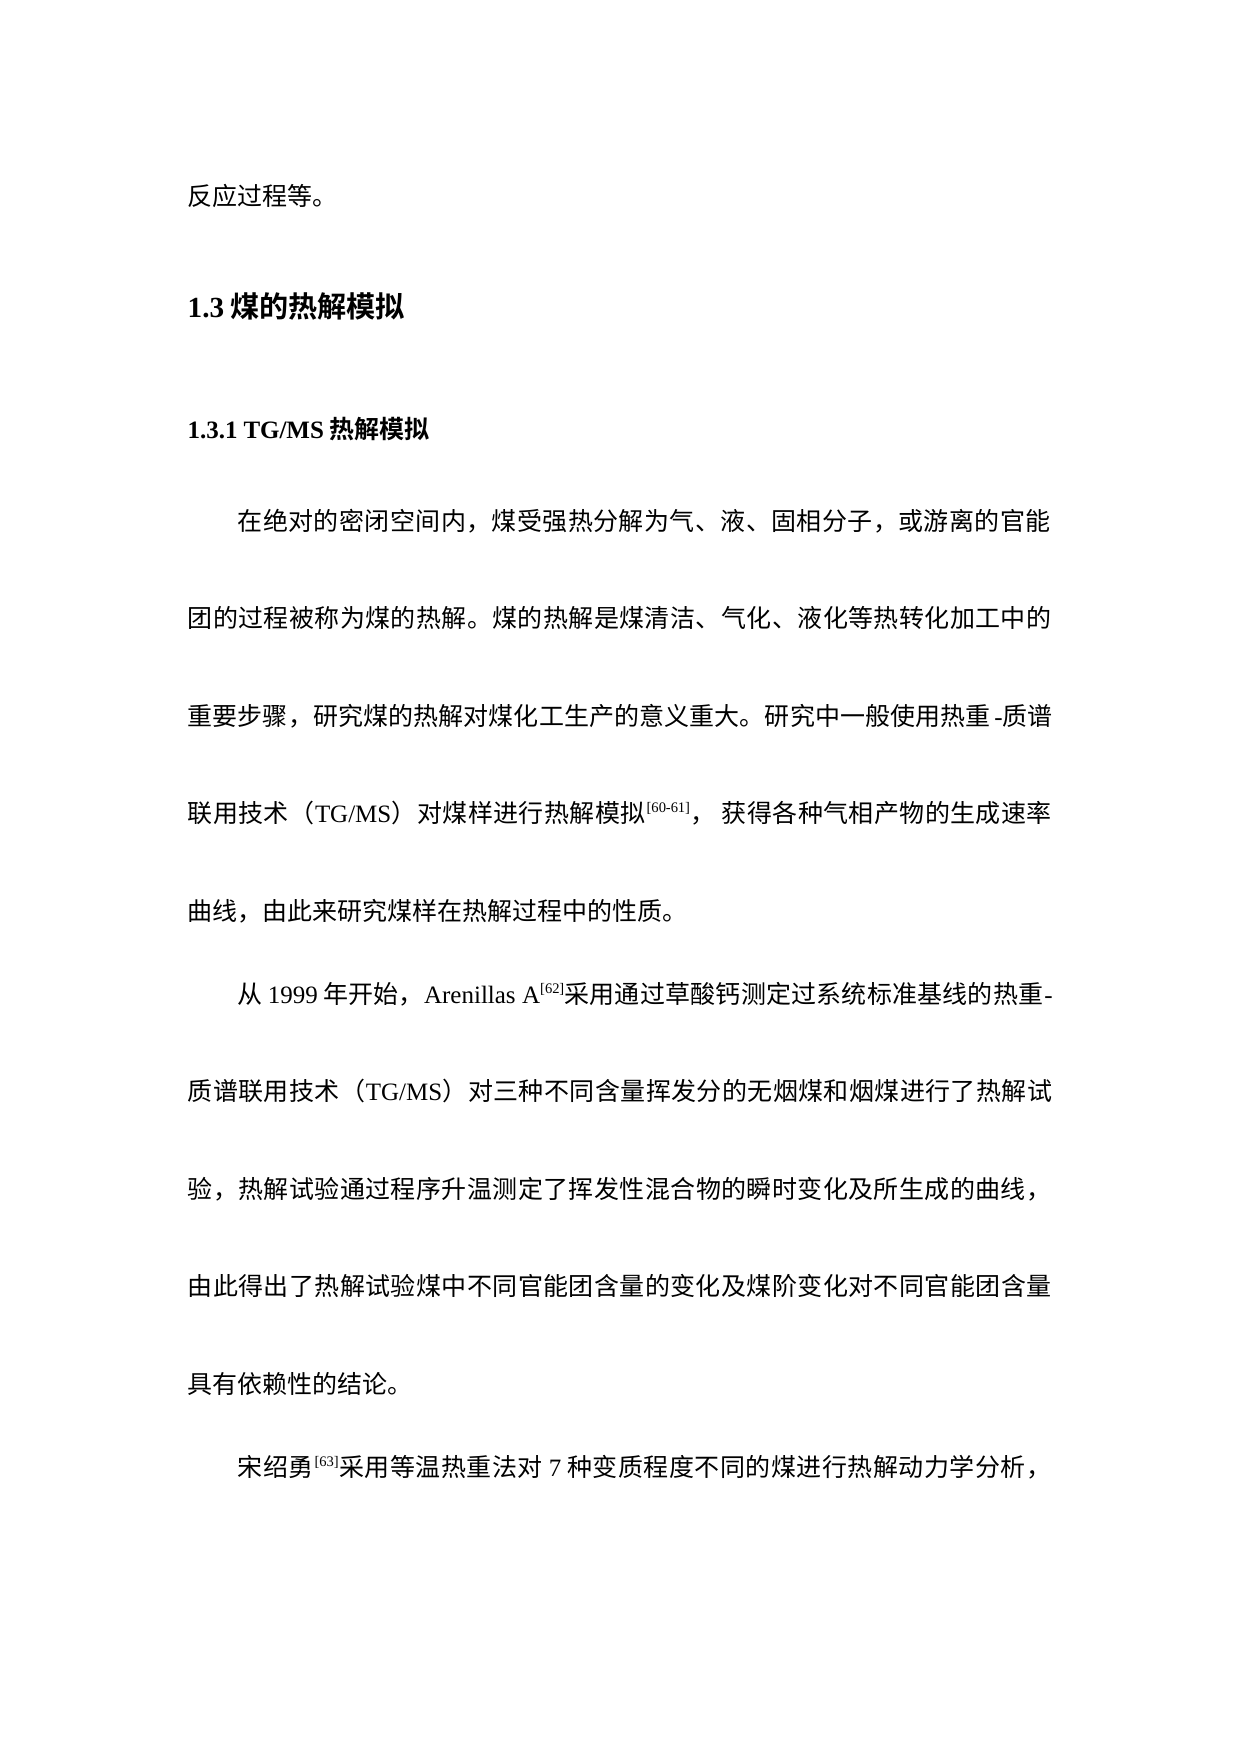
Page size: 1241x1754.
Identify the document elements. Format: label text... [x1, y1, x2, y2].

text 从1999年开始，Arenillas A[62]采用通过草酸钙测定过系统标准基线的热重-质谱联用技术（TG/MS）对三种不同含量挥发分的无烟煤和烟煤进行了热解试验，热解试验通过程序升温测定了挥发性混合物的瞬时变化及所生成的曲线，由此得出了热解试验煤中不同官能团含量的变化及煤阶变化对不同官能团含量具有依赖性的结论。 [187, 960, 1053, 1415]
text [187, 162, 1053, 227]
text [187, 1433, 1053, 1498]
subtitle 1.3煤的热解模拟 [187, 272, 1053, 337]
text 1.3.1 TG/MS热解模拟 [187, 395, 1053, 460]
text 在绝对的密闭空间内，煤受强热分解为气、液、固相分子，或游离的官能团的过程被称为煤的热解。煤的热解是煤清洁、气化、液化等热转化加工中的重要步骤，研究煤的热解对煤化工生产的意义重大。研究中一般使用热重-质谱联用技术（TG/MS）对煤样进行热解模拟[60-61]， 获得各种气相产物的生成速率曲线，由此来研究煤样在热解过程中的性质。 [187, 487, 1053, 942]
